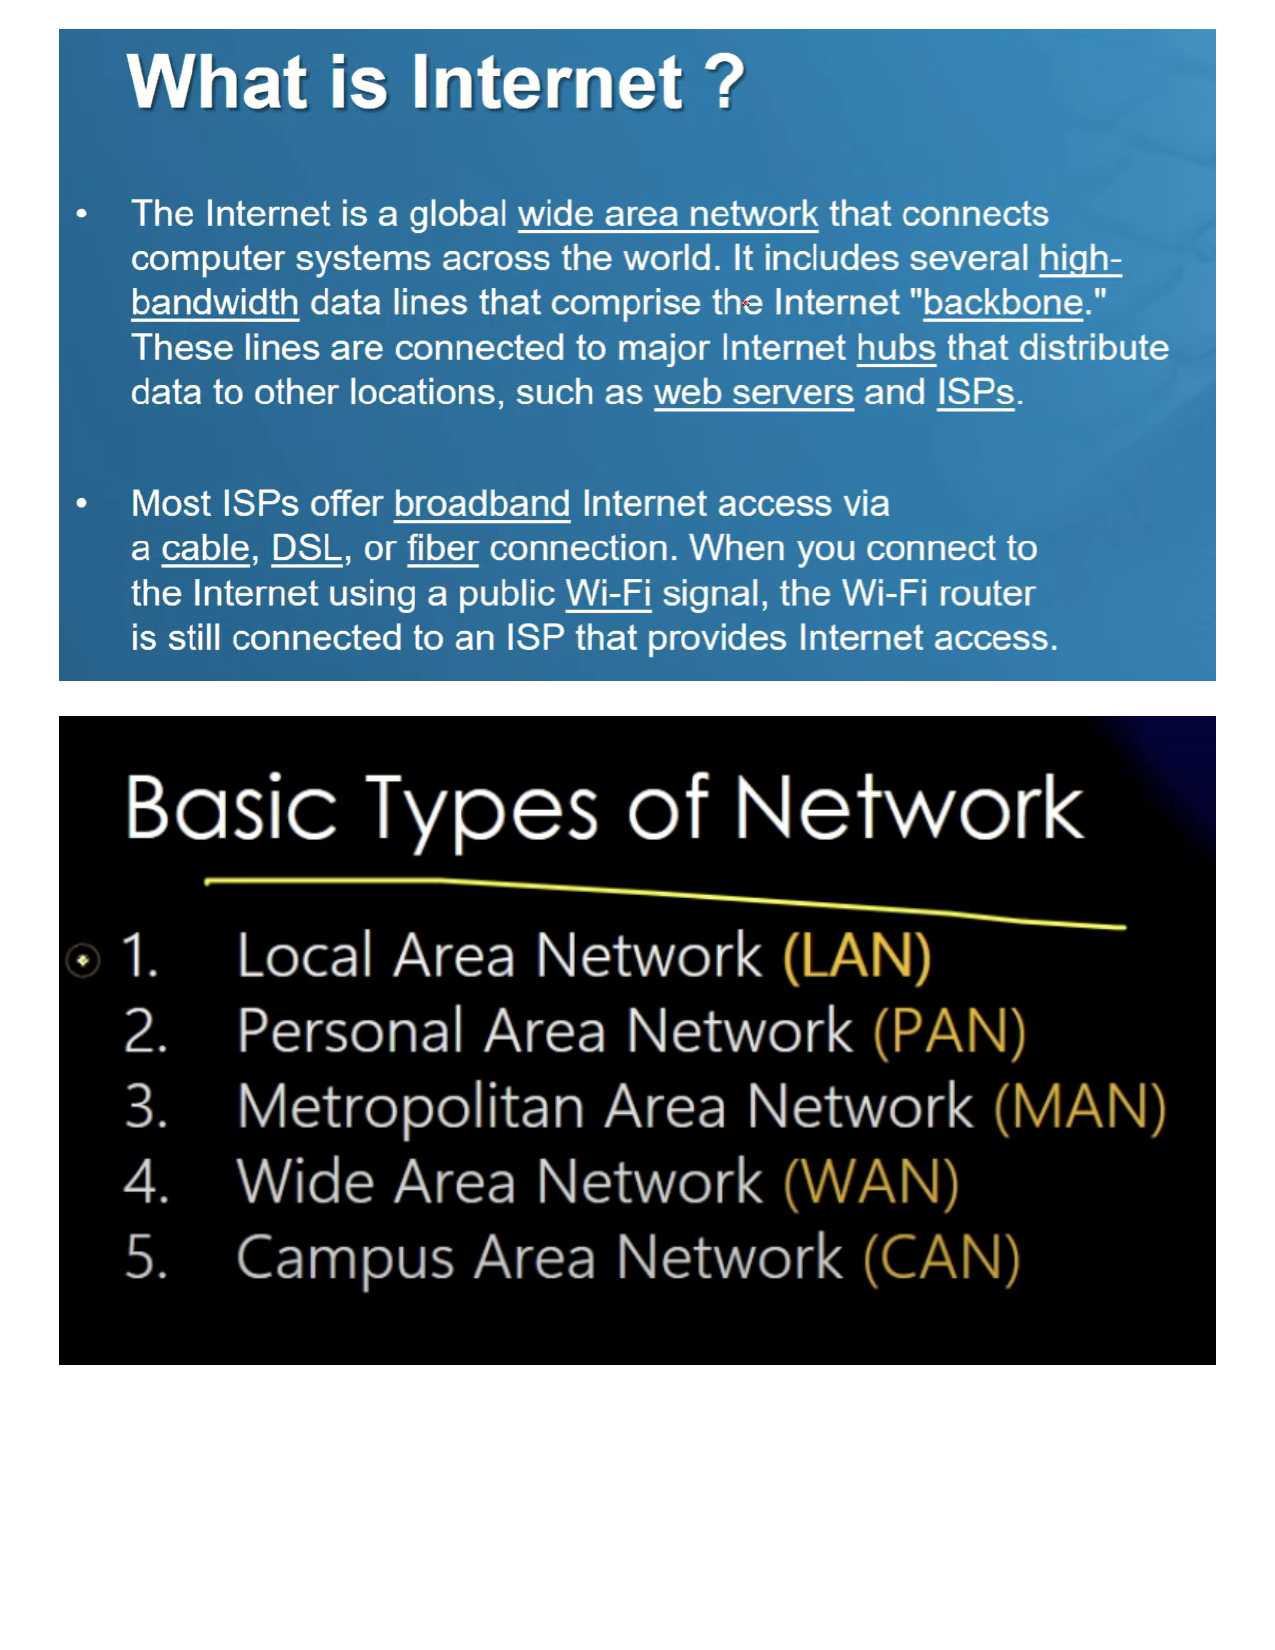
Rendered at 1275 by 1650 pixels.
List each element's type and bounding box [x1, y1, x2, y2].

picture [59, 716, 1216, 1365]
picture [59, 29, 1216, 681]
